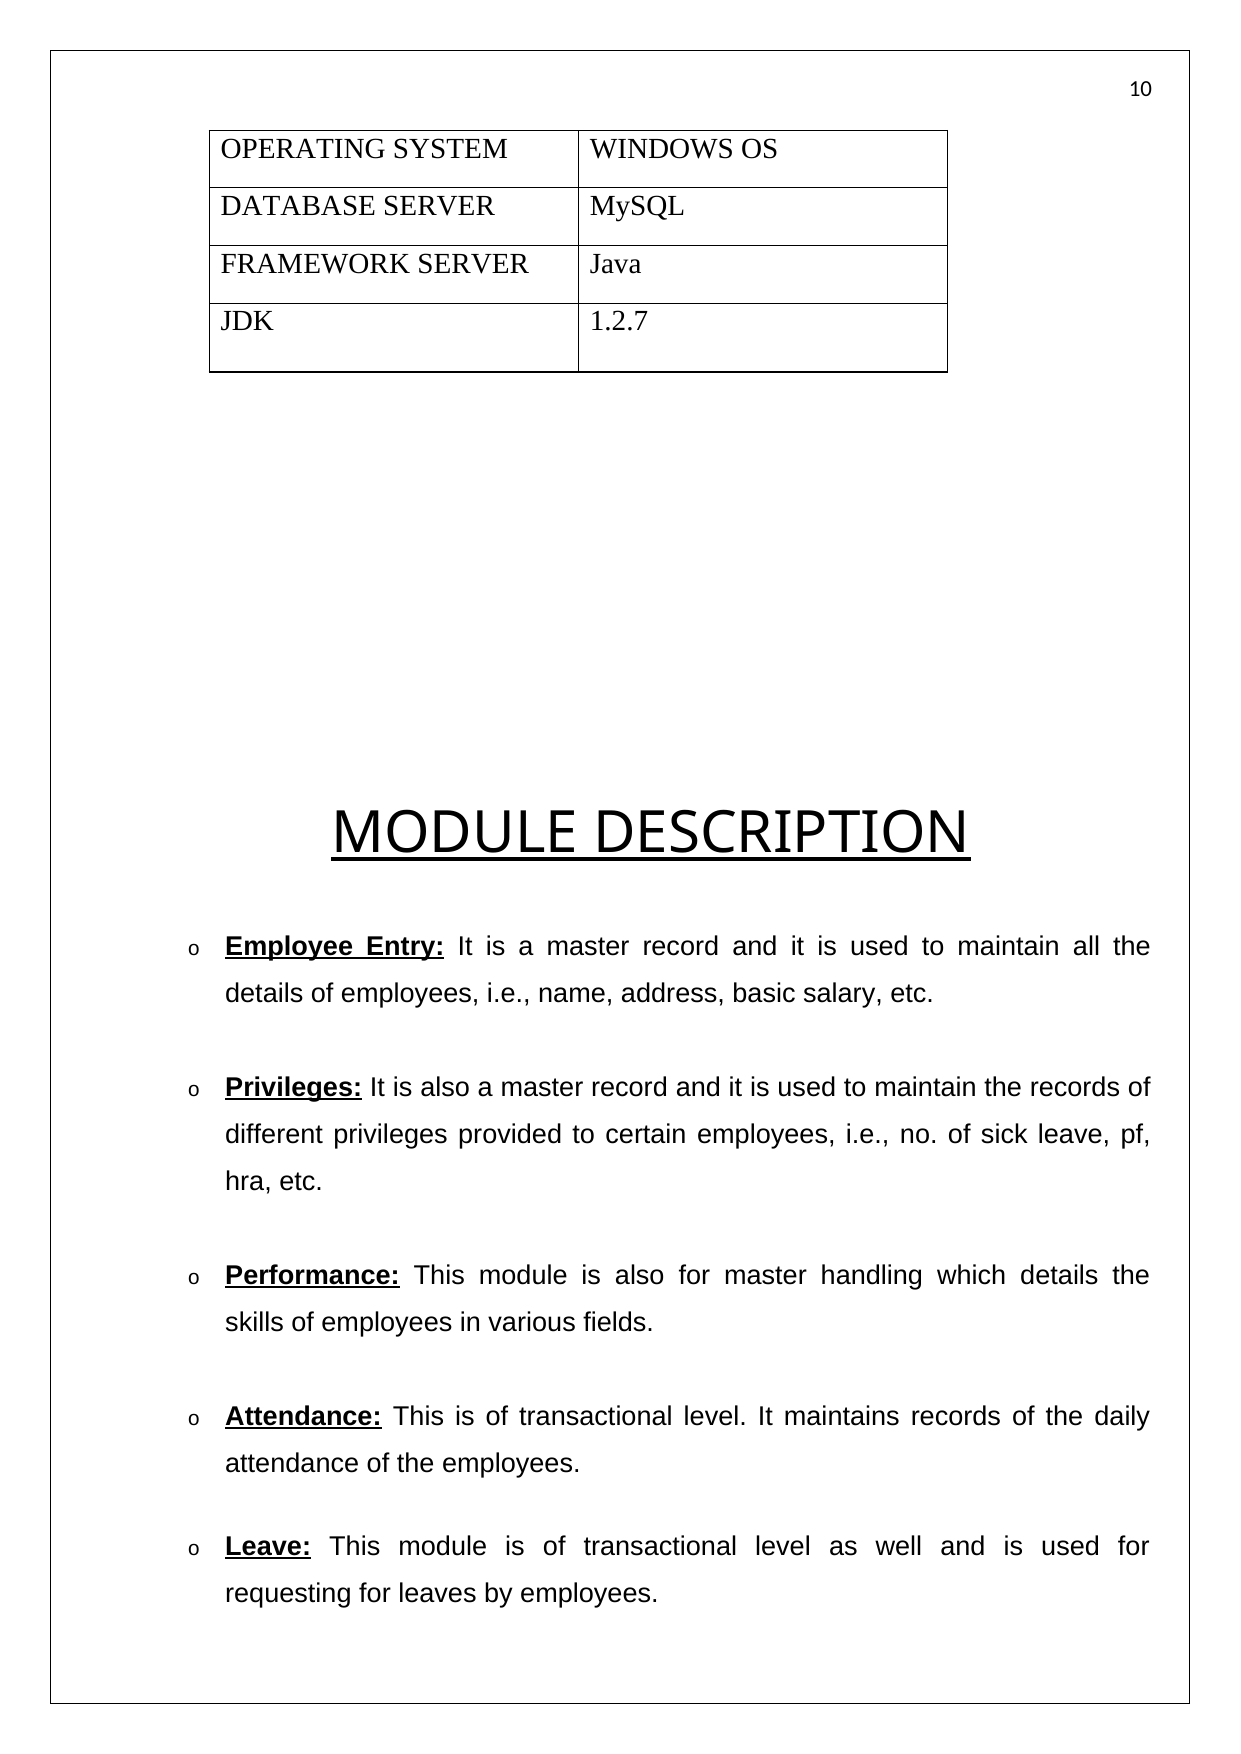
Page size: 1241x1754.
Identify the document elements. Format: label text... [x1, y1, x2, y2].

list Privileges: It is also a master record and it is used to maintain the records of different privileges provided to certain employees, i.e., no. of sick leave, pf, hra, etc. [187, 1071, 1152, 1196]
table_cell DATABASE SERVER [210, 188, 578, 245]
table_cell JDK [210, 304, 578, 371]
table_cell Java [579, 246, 947, 302]
list Employee Entry: It is a master record and it is used to maintain all the details of employees, i.e., name, address, basic salary, etc. [187, 930, 1152, 1008]
table_cell MySQL [579, 188, 947, 245]
table_header OPERATING SYSTEM [210, 131, 578, 187]
table_header WINDOWS OS [579, 131, 947, 187]
table_cell FRAMEWORK SERVER [210, 246, 578, 302]
list Performance: This module is also for master handling which details the skills of employees in various fields. [187, 1259, 1152, 1337]
list Leave: This module is of transactional level as well and is used for requesting for leaves by employees. [187, 1530, 1152, 1608]
table_cell 1.2.7 [579, 304, 947, 371]
list Attendance: This is of transactional level. It maintains records of the daily attendance of the employees. [187, 1400, 1152, 1478]
text MODULE DESCRIPTION [150, 790, 1152, 869]
